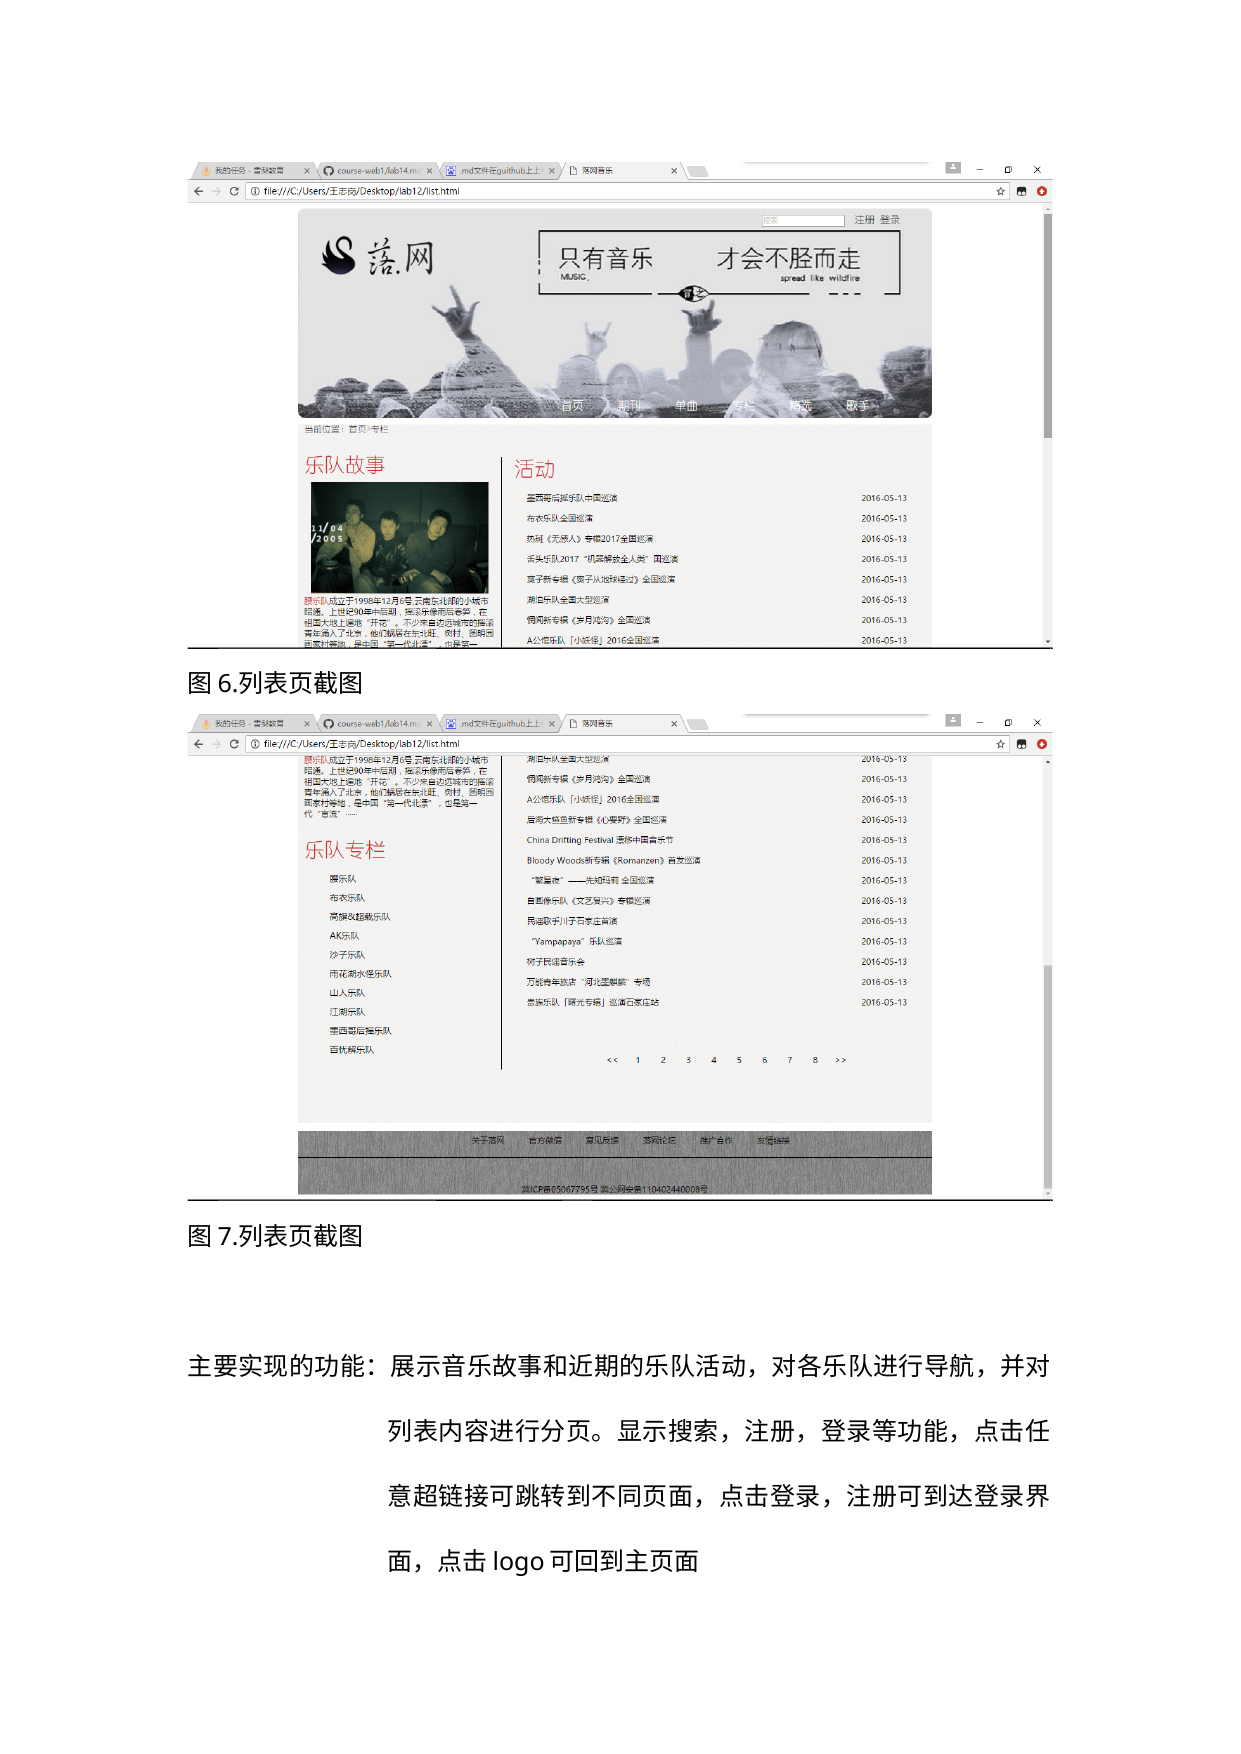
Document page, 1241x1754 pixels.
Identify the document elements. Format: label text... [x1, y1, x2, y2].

text 图7.列表页截图 [187, 1202, 1053, 1267]
text 主要实现的功能：展示音乐故事和近期的乐队活动，对各乐队进行导航，并对列表内容进行分页。显示搜索，注册，登录等功能，点击任意超链接可跳转到不同页面，点击登录，注册可到达登录界面，点击logo可回到主页面 [187, 1332, 1053, 1592]
picture [187, 714, 1053, 1201]
picture [187, 162, 1053, 649]
text 图6.列表页截图 [187, 649, 1053, 714]
